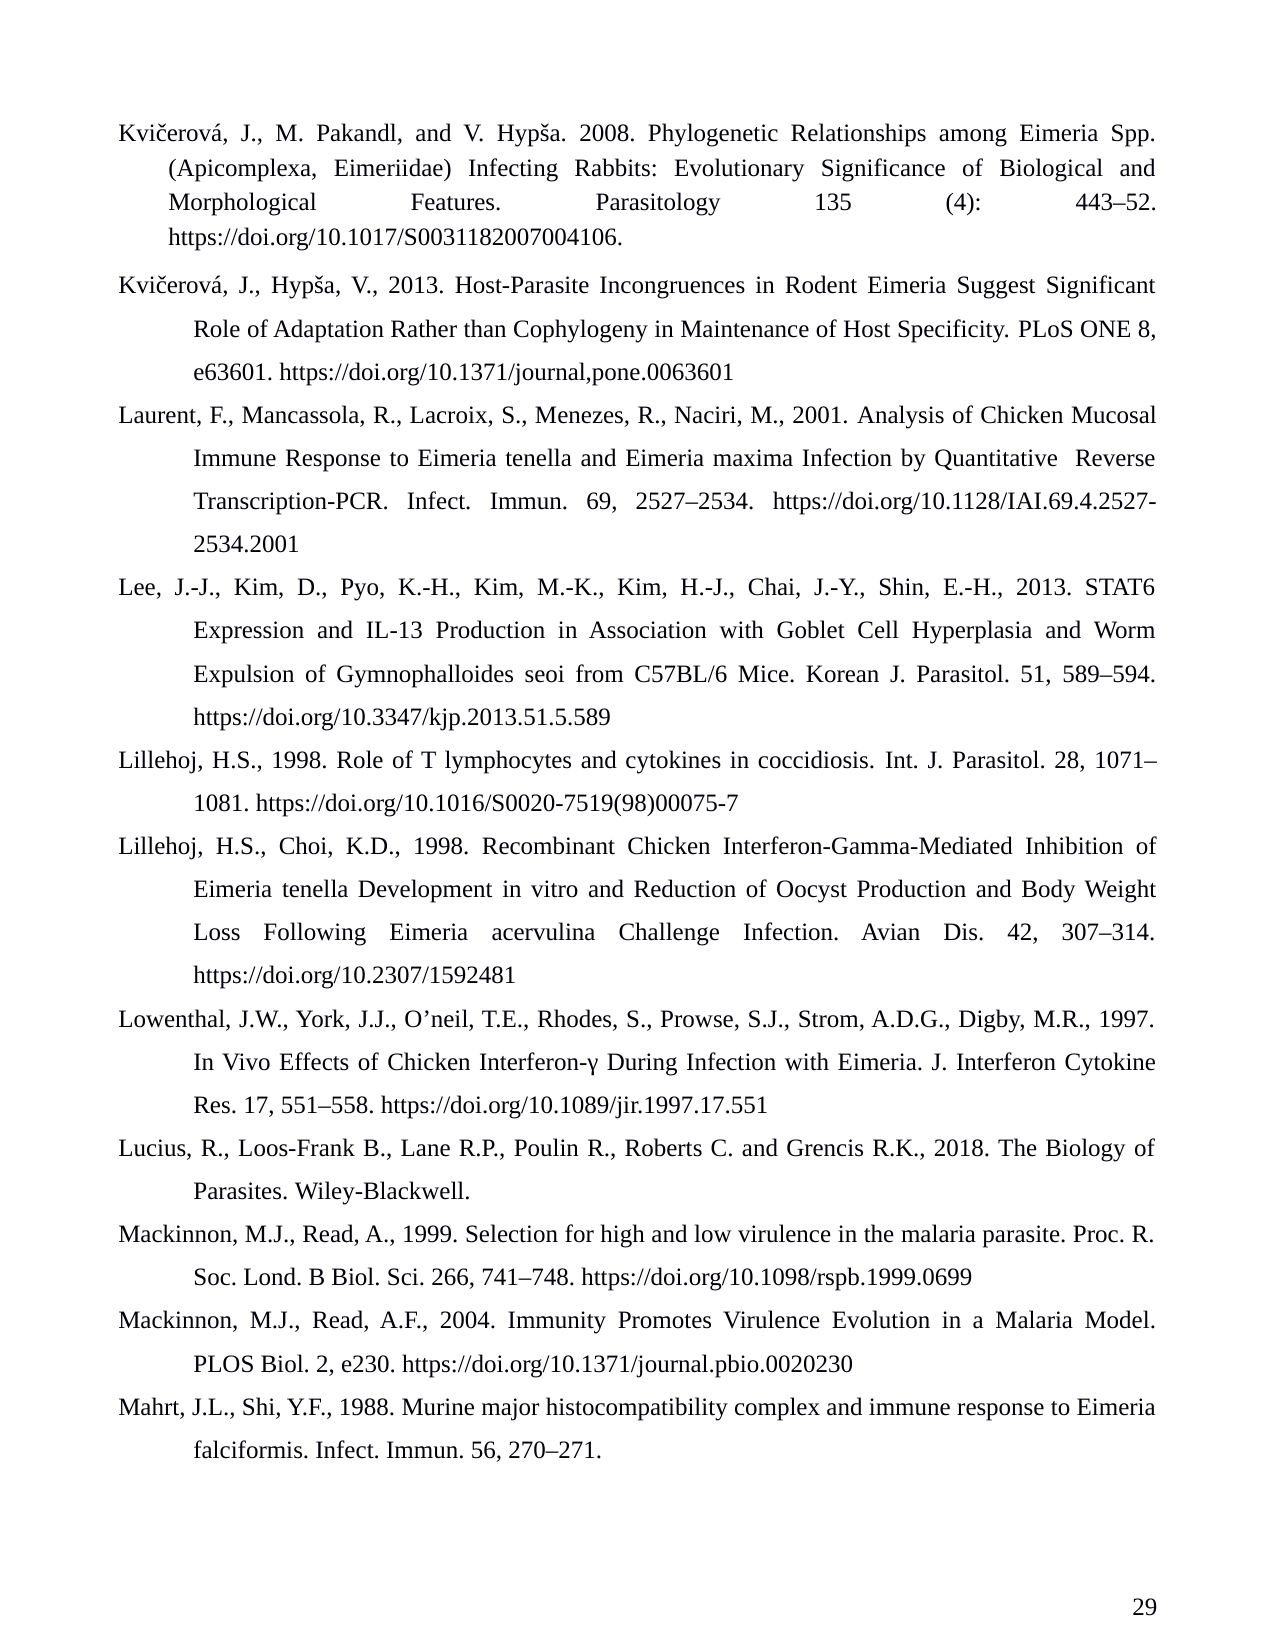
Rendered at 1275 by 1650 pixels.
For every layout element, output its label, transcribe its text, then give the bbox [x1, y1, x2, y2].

text Lillehoj, H.S., 1998. Role of T lymphocytes and cytokines in coccidiosis. Int. J. Parasitol. 28, 1071–1081. https://doi.org/10.1016/S0020-7519(98)00075-7 [118, 745, 1157, 817]
text Lillehoj, H.S., Choi, K.D., 1998. Recombinant Chicken Interferon-Gamma-Mediated Inhibition of Eimeria tenella Development in vitro and Reduction of Oocyst Production and Body Weight Loss Following Eimeria acervulina Challenge Infection. Avian Dis. 42, 307–314. https://doi.org/10.2307/1592481 [118, 831, 1157, 989]
text Mahrt, J.L., Shi, Y.F., 1988. Murine major histocompatibility complex and immune response to Eimeria falciformis. Infect. Immun. 56, 270–271. [118, 1392, 1157, 1464]
text Kvičerová, J., M. Pakandl, and V. Hypša. 2008. Phylogenetic Relationships among Eimeria Spp. (Apicomplexa, Eimeriidae) Infecting Rabbits: Evolutionary Significance of Biological and Morphological Features. Parasitology 135 (4): 443–52. https://doi.org/10.1017/S0031182007004106. [118, 118, 1157, 250]
text Mackinnon, M.J., Read, A., 1999. Selection for high and low virulence in the malaria parasite. Proc. R. Soc. Lond. B Biol. Sci. 266, 741–748. https://doi.org/10.1098/rspb.1999.0699 [118, 1219, 1157, 1291]
text Mackinnon, M.J., Read, A.F., 2004. Immunity Promotes Virulence Evolution in a Malaria Model. PLOS Biol. 2, e230. https://doi.org/10.1371/journal.pbio.0020230 [118, 1306, 1157, 1377]
text Kvičerová, J., Hypša, V., 2013. Host-Parasite Incongruences in Rodent Eimeria Suggest Significant Role of Adaptation Rather than Cophylogeny in Maintenance of Host Specificity. PLoS ONE 8, e63601. https://doi.org/10.1371/journal,pone.0063601 [118, 271, 1157, 386]
text Lucius, R., Loos-Frank B., Lane R.P., Poulin R., Roberts C. and Grencis R.K., 2018. The Biology of Parasites. Wiley-Blackwell. [118, 1133, 1157, 1205]
text Laurent, F., Mancassola, R., Lacroix, S., Menezes, R., Naciri, M., 2001. Analysis of Chicken Mucosal Immune Response to Eimeria tenella and Eimeria maxima Infection by Quantitative Reverse Transcription-PCR. Infect. Immun. 69, 2527–2534. https://doi.org/10.1128/IAI.69.4.2527-2534.2001 [118, 400, 1157, 558]
text Lowenthal, J.W., York, J.J., O’neil, T.E., Rhodes, S., Prowse, S.J., Strom, A.D.G., Digby, M.R., 1997. In Vivo Effects of Chicken Interferon-γ During Infection with Eimeria. J. Interferon Cytokine Res. 17, 551–558. https://doi.org/10.1089/jir.1997.17.551 [118, 1004, 1157, 1119]
text Lee, J.-J., Kim, D., Pyo, K.-H., Kim, M.-K., Kim, H.-J., Chai, J.-Y., Shin, E.-H., 2013. STAT6 Expression and IL-13 Production in Association with Goblet Cell Hyperplasia and Worm Expulsion of Gymnophalloides seoi from C57BL/6 Mice. Korean J. Parasitol. 51, 589–594. https://doi.org/10.3347/kjp.2013.51.5.589 [118, 572, 1157, 731]
